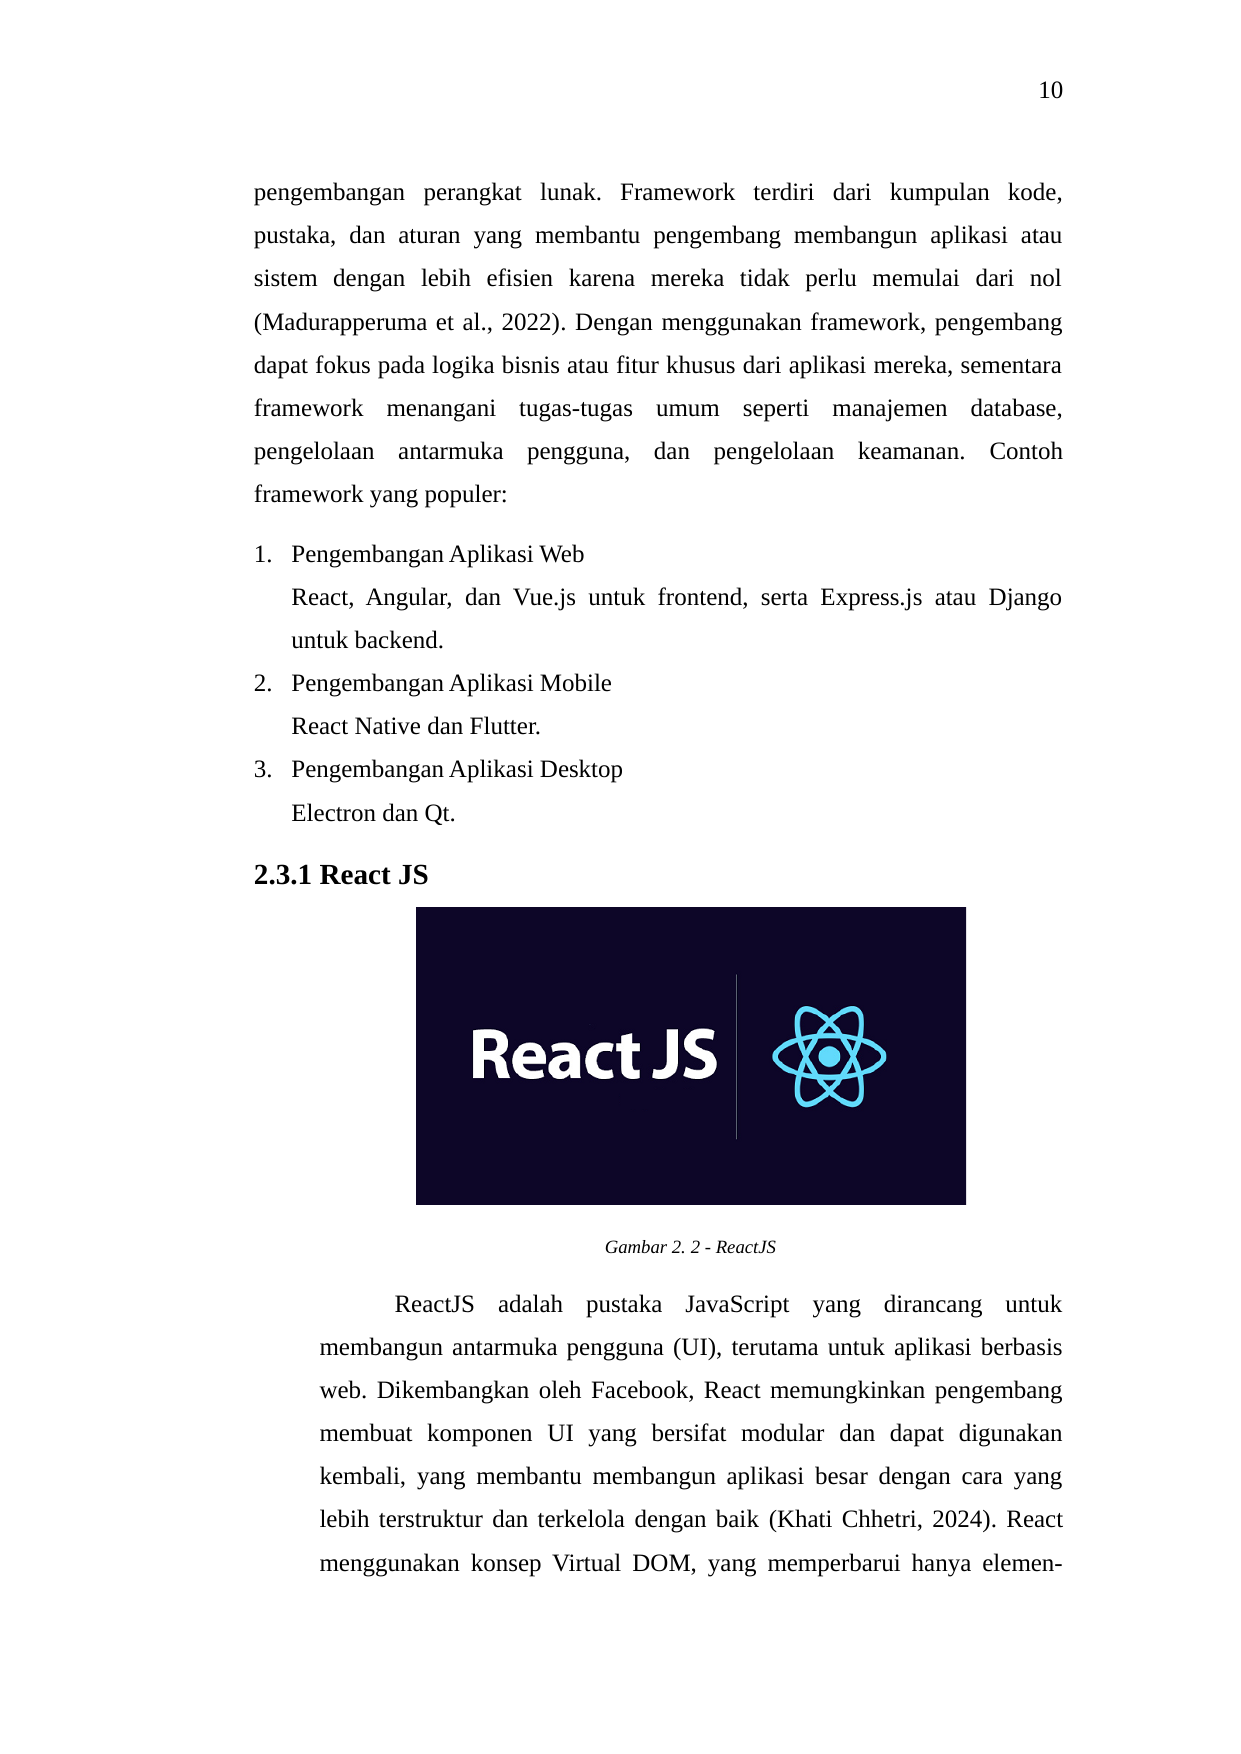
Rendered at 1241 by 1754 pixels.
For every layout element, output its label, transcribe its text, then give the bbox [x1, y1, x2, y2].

list Pengembangan Aplikasi Web [254, 539, 1063, 568]
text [319, 1289, 1063, 1576]
text Gambar 2. 2 - ReactJS [319, 1236, 1063, 1257]
list Pengembangan Aplikasi Mobile [254, 668, 1063, 697]
subtitle 2.3.1 React JS [254, 857, 1063, 891]
list React, Angular, dan Vue.js untuk frontend, serta Express.js atau Django untuk backend. [291, 582, 1063, 654]
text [254, 177, 1063, 508]
list Pengembangan Aplikasi Desktop [254, 754, 1063, 783]
picture [416, 907, 967, 1205]
list Electron dan Qt. [291, 798, 1063, 826]
list React Native dan Flutter. [291, 711, 1063, 740]
